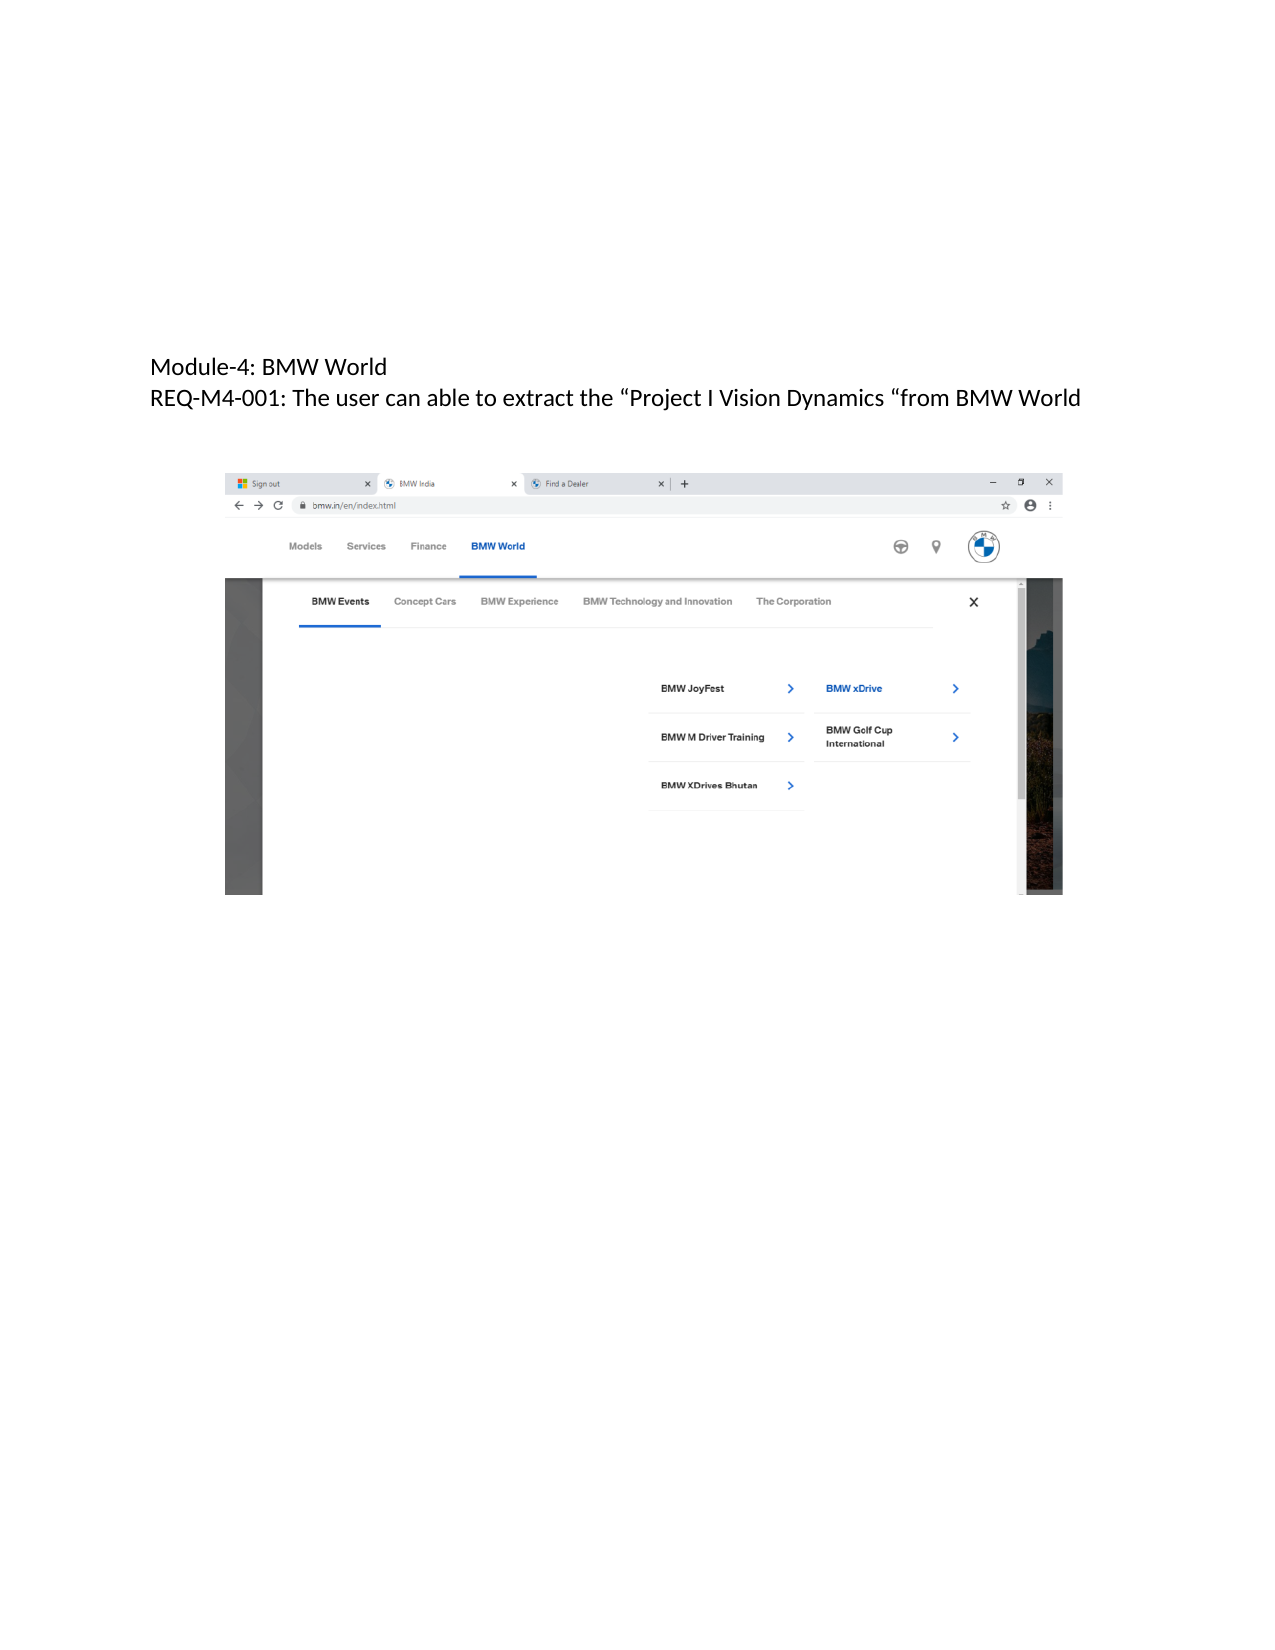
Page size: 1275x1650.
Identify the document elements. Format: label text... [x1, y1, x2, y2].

text Module-4: BMW World [150, 351, 1125, 382]
picture [225, 473, 1063, 895]
text REQ-M4-001: The user can able to extract the “Project I Vision Dynamics “from BMW World [150, 382, 1125, 412]
